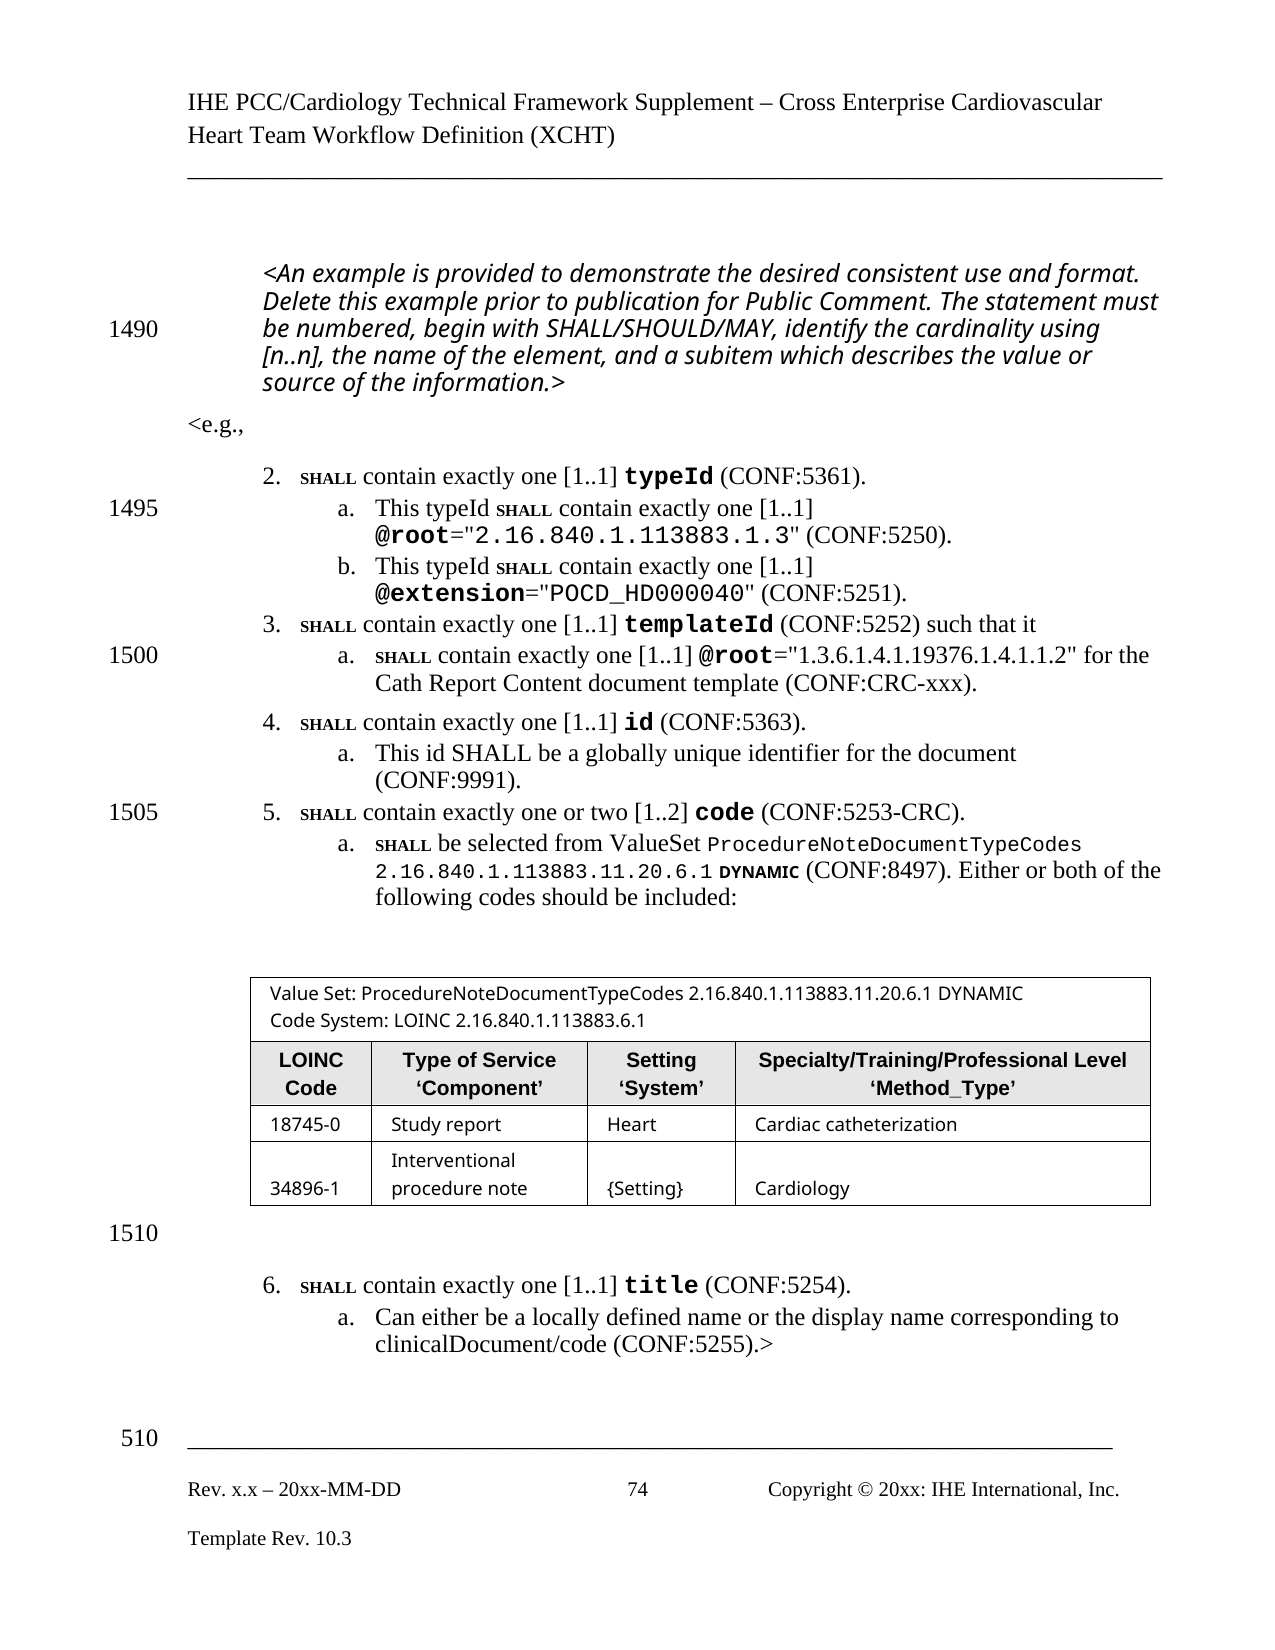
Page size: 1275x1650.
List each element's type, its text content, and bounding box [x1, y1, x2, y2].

list SHALL contain exactly one [1..1] id (CONF:5363). [262, 709, 1162, 736]
table_cell Type of Service ‘Component’ [372, 1042, 587, 1104]
table_cell Cardiology [736, 1142, 1150, 1204]
table_header Value Set: ProcedureNoteDocumentTypeCodes 2.16.840.1.113883.11.20.6.1 DYNAMIC Code System: LOINC 2.16.840.1.113883.6.1 [251, 978, 1150, 1041]
list SHALL contain exactly one [1..1] @root="1.3.6.1.4.1.19376.1.4.1.1.2" for the Cath Report Content document template (CONF:CRC-xxx). [337, 642, 1162, 696]
table_cell Study report [372, 1106, 587, 1141]
table_cell Interventional procedure note [372, 1142, 587, 1204]
table_cell Setting ‘System’ [588, 1042, 735, 1104]
text <An example is provided to demonstrate the desired consistent use and format. Delete this example prior to publication for Public Comment. The statement must be numbered, begin with SHALL/SHOULD/MAY, identify the cardinality using [n..n], the name of the element, and a subitem which describes the value or source of the information.> [262, 261, 1162, 397]
table_cell {Setting} [588, 1142, 735, 1204]
list SHALL contain exactly one [1..1] templateId (CONF:5252) such that it [262, 611, 1162, 638]
list This typeId SHALL contain exactly one [1..1] @extension="POCD_HD000040" (CONF:5251). [337, 553, 1162, 607]
table_cell Cardiac catheterization [736, 1106, 1150, 1141]
table_cell 34896-1 [251, 1142, 371, 1204]
text <e.g., [187, 409, 1162, 438]
table_cell 18745-0 [251, 1106, 371, 1141]
list SHALL contain exactly one [1..1] typeId (CONF:5361). [262, 463, 1162, 490]
list SHALL be selected from ValueSet ProcedureNoteDocumentTypeCodes 2.16.840.1.113883.11.20.6.1 DYNAMIC (CONF:8497). Either or both of the following codes should be included: [337, 830, 1162, 911]
list SHALL contain exactly one [1..1] title (CONF:5254). [262, 1272, 1162, 1299]
list This typeId SHALL contain exactly one [1..1] @root="2.16.840.1.113883.1.3" (CONF:5250). [337, 494, 1162, 548]
list SHALL contain exactly one or two [1..2] code (CONF:5253-CRC). [262, 798, 1162, 826]
list This id SHALL be a globally unique identifier for the document (CONF:9991). [337, 740, 1162, 794]
table_cell Heart [588, 1106, 735, 1141]
list Can either be a locally defined name or the display name corresponding to clinicalDocument/code (CONF:5255).> [337, 1303, 1162, 1357]
table_cell Specialty/Training/Professional Level ‘Method_Type’ [736, 1042, 1150, 1104]
table_cell LOINC Code [251, 1042, 371, 1104]
